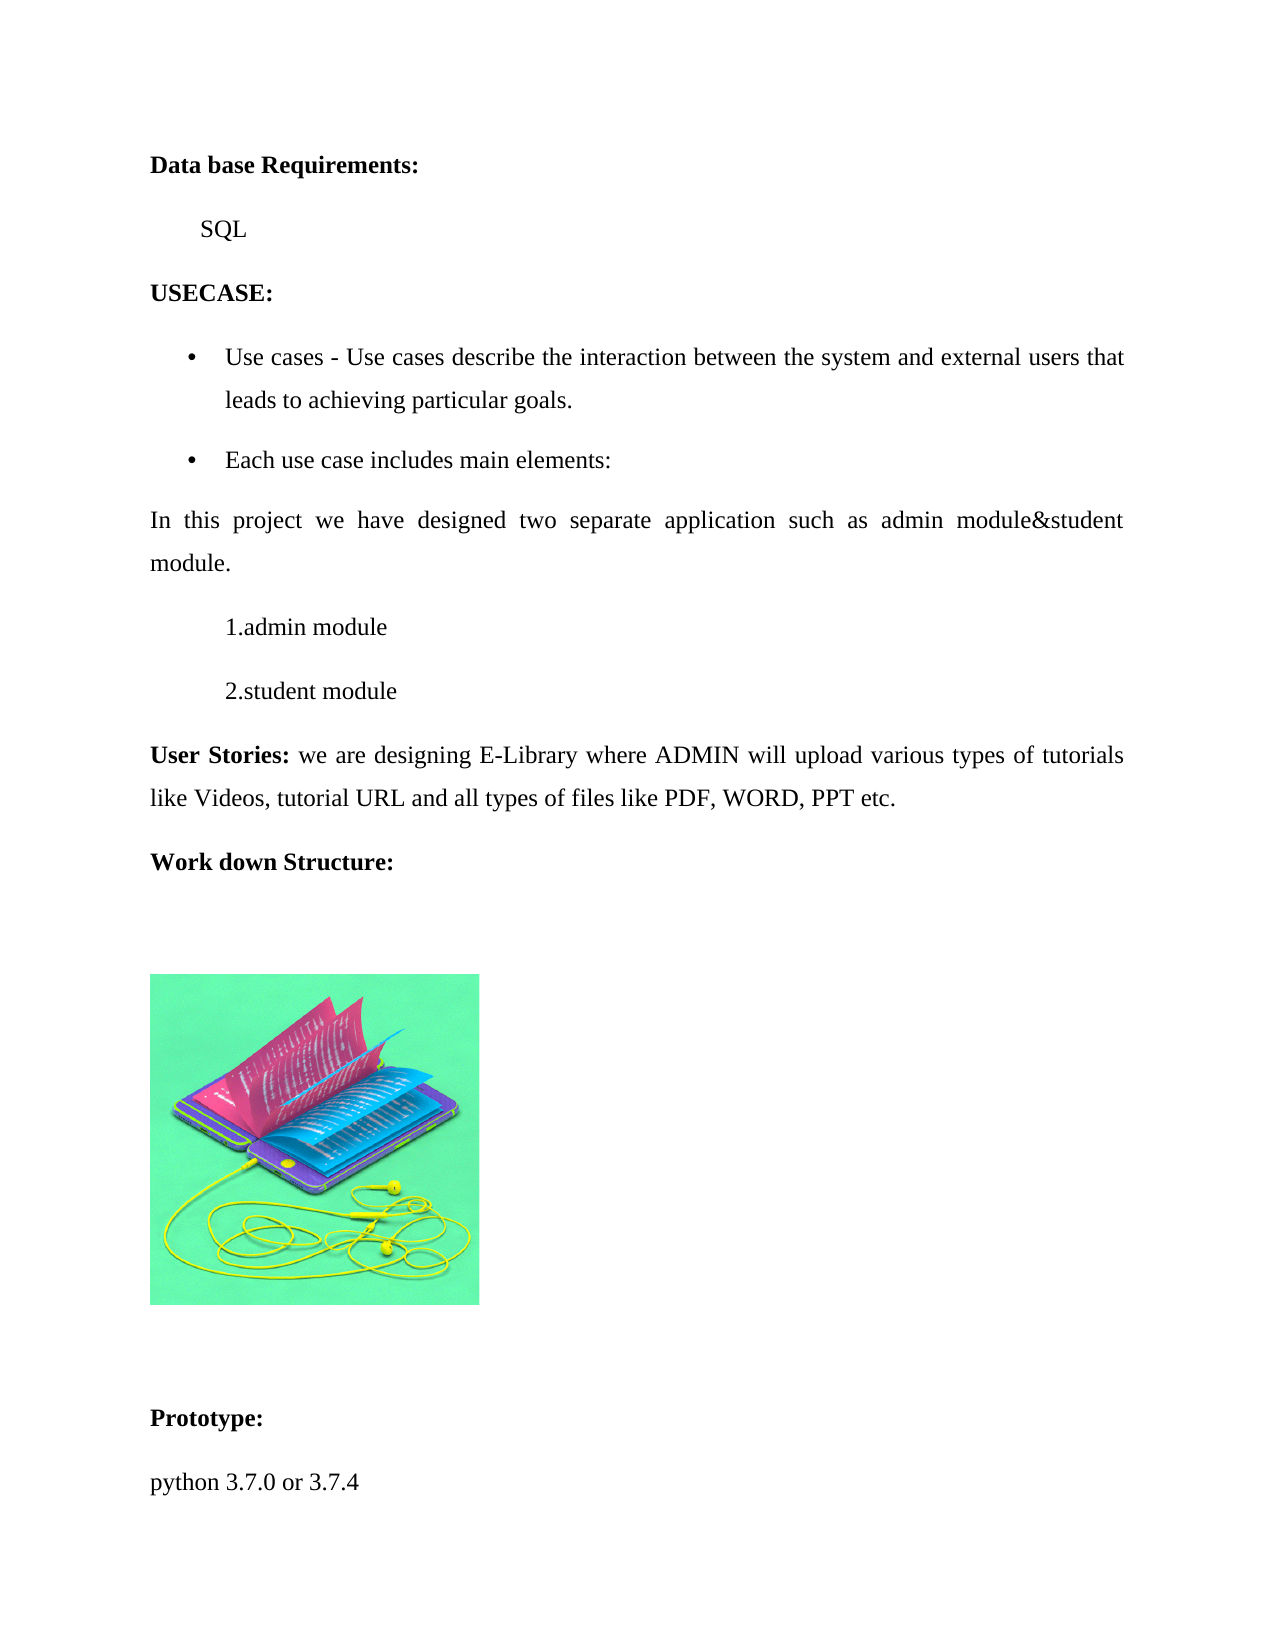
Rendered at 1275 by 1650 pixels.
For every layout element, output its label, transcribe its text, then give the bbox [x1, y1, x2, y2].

list Each use case includes main elements: [187, 445, 1125, 474]
text In this project we have designed two separate application such as admin module&student module. [150, 505, 1125, 577]
text Prototype: [150, 1403, 1125, 1432]
text 1.admin module [150, 612, 1125, 641]
text User Stories: we are designing E-Library where ADMIN will upload various types of tutorials like Videos, tutorial URL and all types of files like PDF, WORD, PPT etc. [150, 740, 1125, 812]
text Data base Requirements: [150, 150, 1125, 179]
text 2.student module [150, 676, 1125, 704]
picture [150, 974, 480, 1305]
text USECASE: [150, 278, 1125, 307]
list Use cases - Use cases describe the interaction between the system and external users that leads to achieving particular goals. [187, 342, 1125, 414]
text python 3.7.0 or 3.7.4 [150, 1467, 1125, 1496]
text SQL [150, 214, 1125, 243]
text Work down Structure: [150, 847, 1125, 876]
